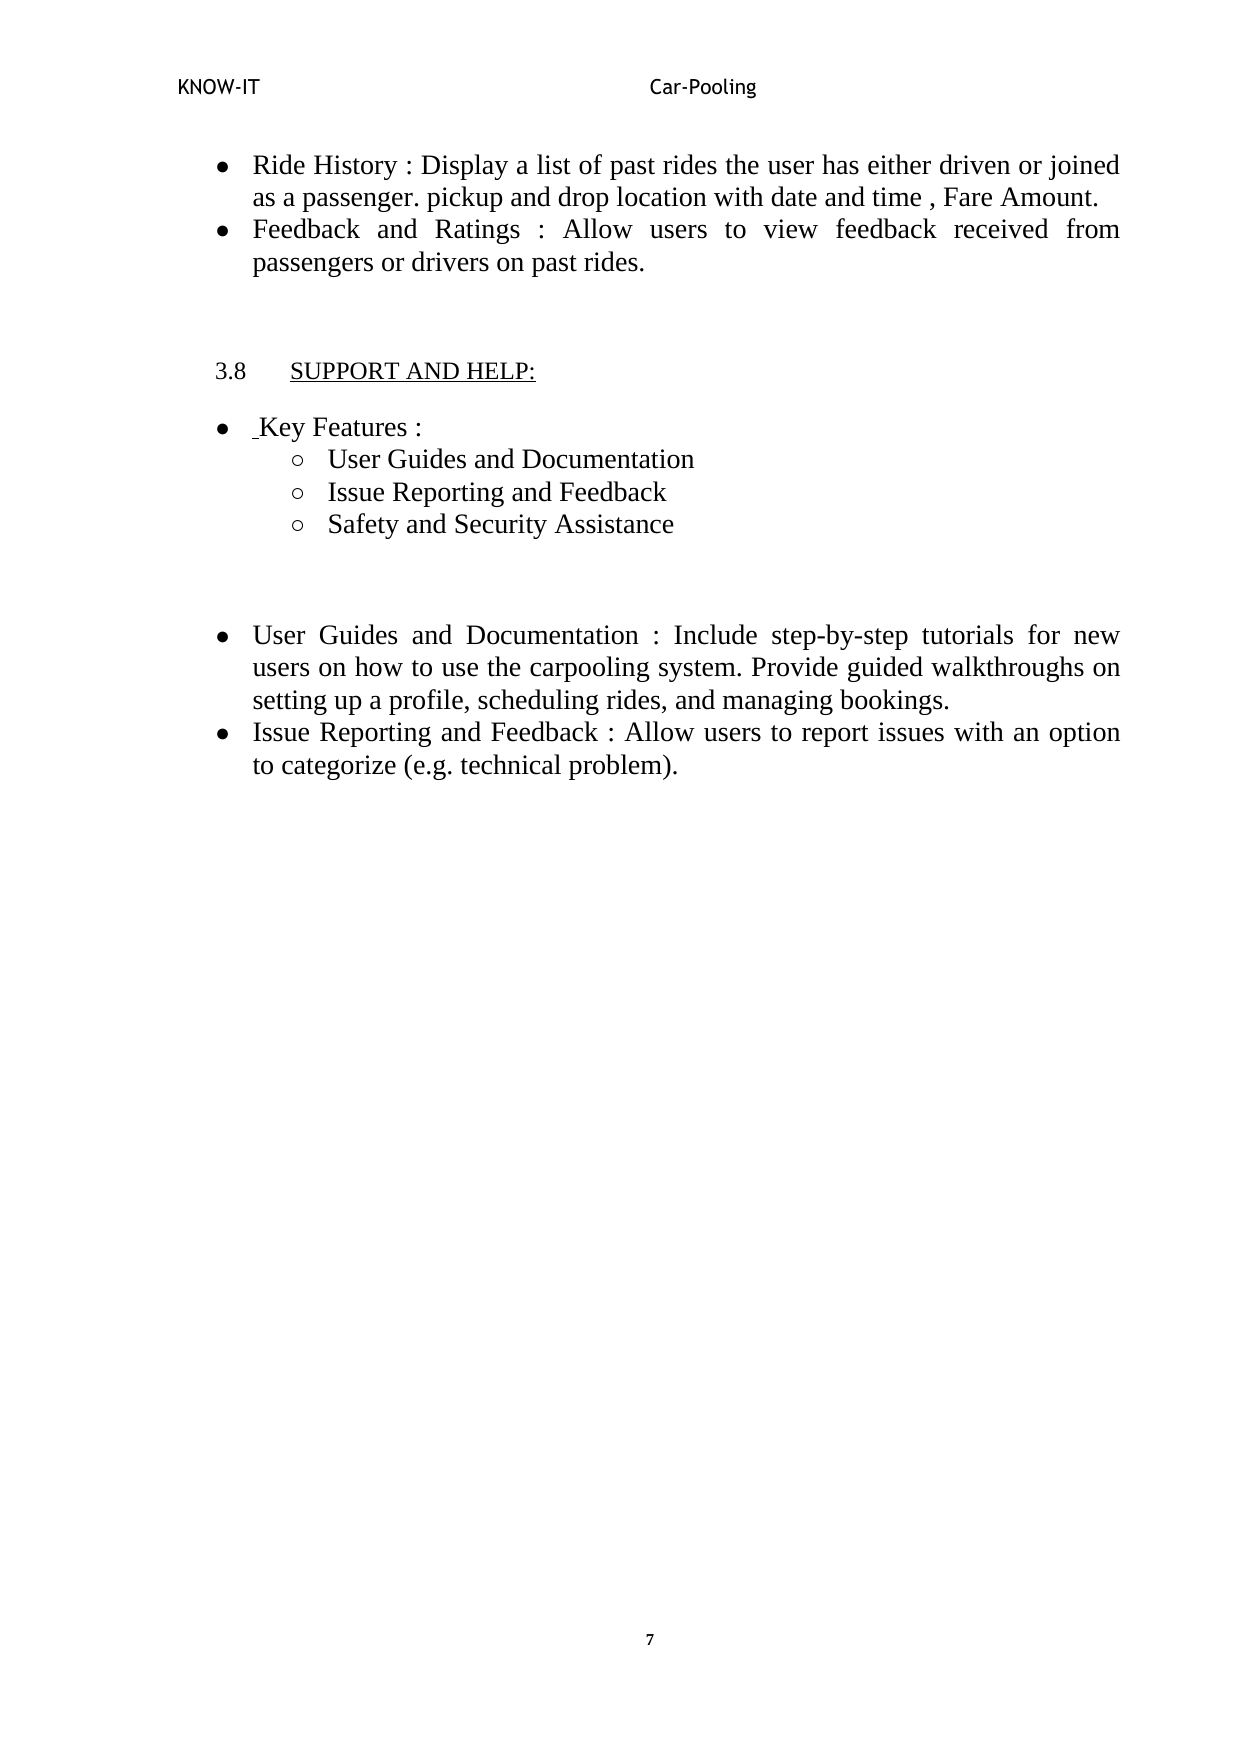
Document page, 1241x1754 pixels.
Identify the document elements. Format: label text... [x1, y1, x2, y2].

list Ride History : Display a list of past rides the user has either driven or joined as a passenger. pickup and drop location with date and time , Fare Amount. [215, 148, 1122, 212]
list Feedback and Ratings : Allow users to view feedback received from passengers or drivers on past rides. [215, 212, 1122, 277]
list Issue Reporting and Feedback : Allow users to report issues with an option to categorize (e.g. technical problem). [215, 715, 1122, 780]
list User Guides and Documentation [290, 442, 1122, 474]
list Safety and Security Assistance [290, 507, 1122, 539]
list Key Features : [215, 410, 1122, 442]
list SUPPORT AND HELP: [215, 356, 1122, 385]
list Issue Reporting and Feedback [290, 474, 1122, 507]
list User Guides and Documentation : Include step-by-step tutorials for new users on how to use the carpooling system. Provide guided walkthroughs on setting up a profile, scheduling rides, and managing bookings. [215, 618, 1122, 715]
